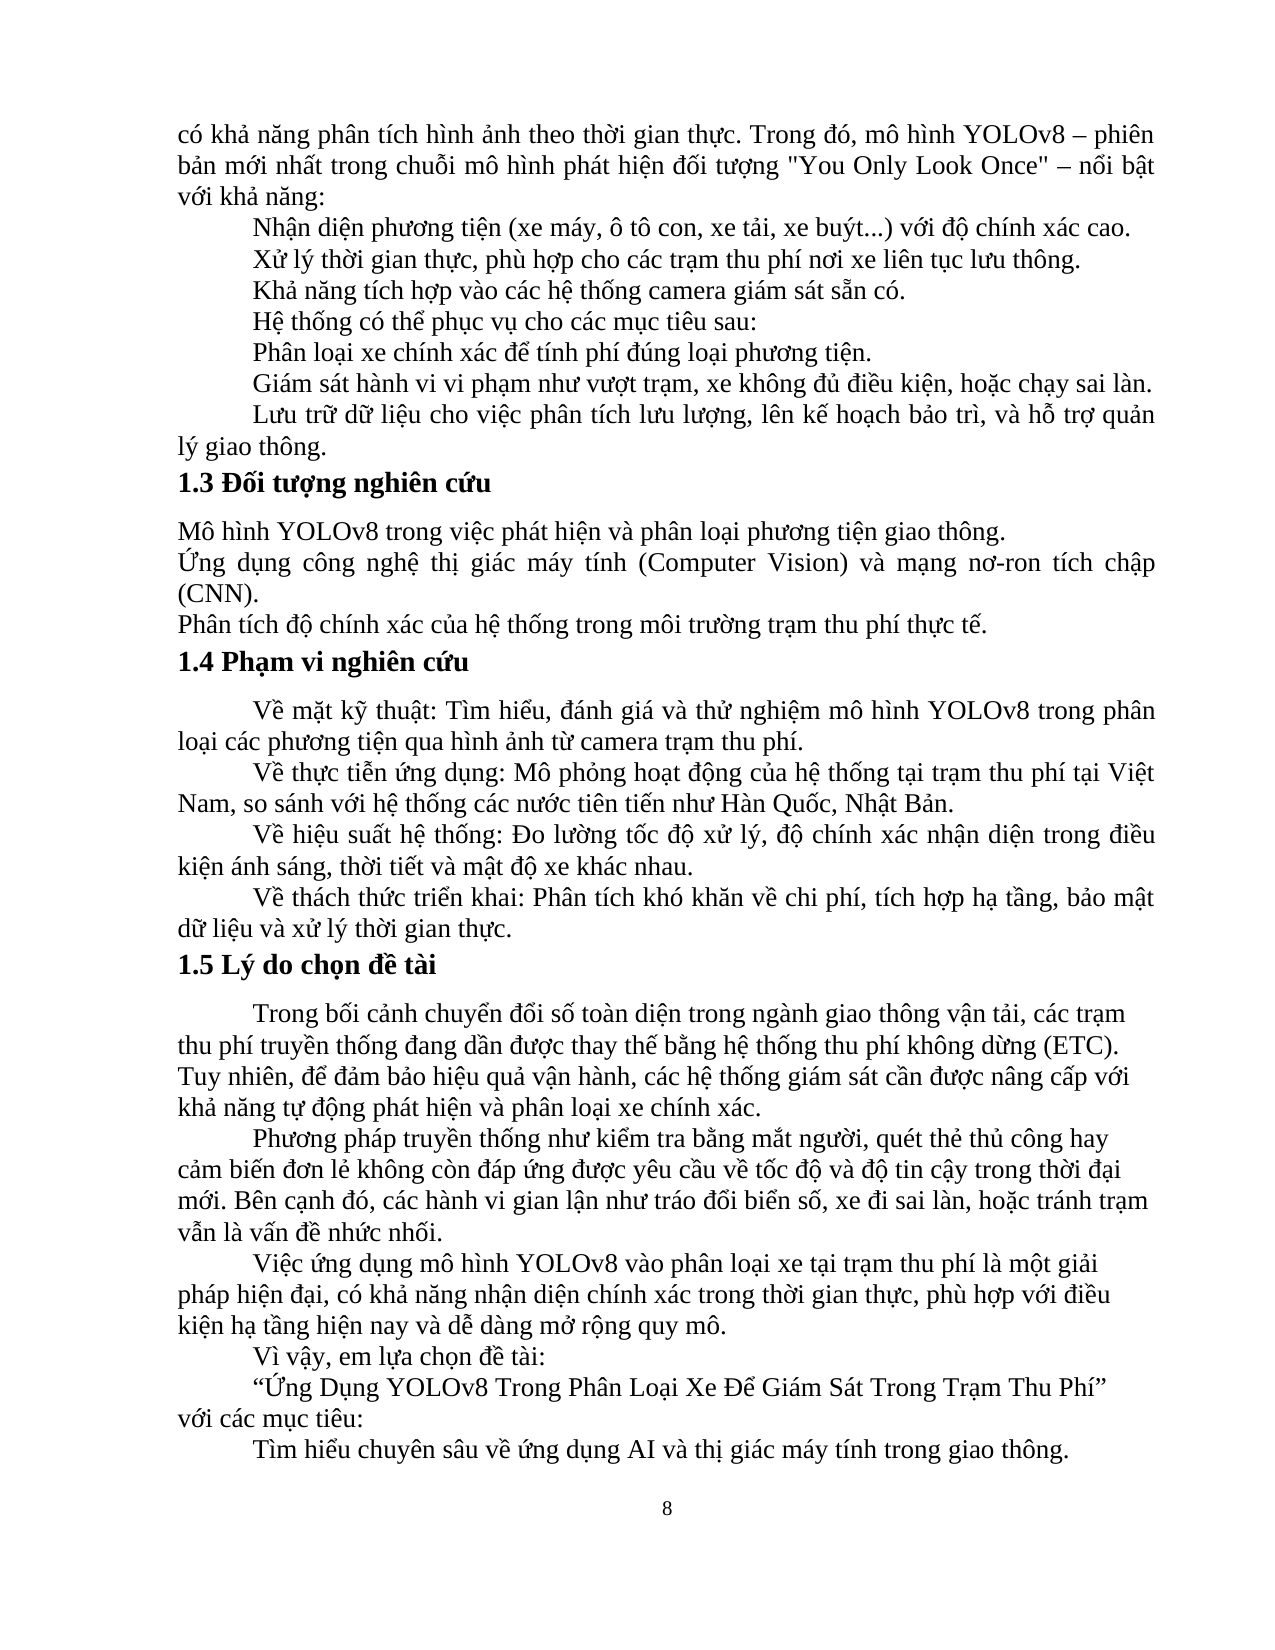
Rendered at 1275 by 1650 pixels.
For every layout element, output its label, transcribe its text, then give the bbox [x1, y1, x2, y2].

text Xử lý thời gian thực, phù hợp cho các trạm thu phí nơi xe liên tục lưu thông. [177, 243, 1157, 274]
text “Ứng Dụng YOLOv8 Trong Phân Loại Xe Để Giám Sát Trong Trạm Thu Phí” [177, 1371, 1157, 1402]
text Mô hình YOLOv8 trong việc phát hiện và phân loại phương tiện giao thông. [177, 515, 1157, 546]
text Việc ứng dụng mô hình YOLOv8 vào phân loại xe tại trạm thu phí là một giải pháp hiện đại, có khả năng nhận diện chính xác trong thời gian thực, phù hợp với điều kiện hạ tầng hiện nay và dễ dàng mở rộng quy mô. [177, 1247, 1157, 1340]
text Phân loại xe chính xác để tính phí đúng loại phương tiện. [177, 336, 1157, 367]
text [177, 118, 1157, 212]
text 1.3 Đối tượng nghiên cứu [177, 465, 1157, 498]
text 1.5 Lý do chọn đề tài [177, 947, 1157, 981]
text Trong bối cảnh chuyển đổi số toàn diện trong ngành giao thông vận tải, các trạm thu phí truyền thống đang dần được thay thế bằng hệ thống thu phí không dừng (ETC). Tuy nhiên, để đảm bảo hiệu quả vận hành, các hệ thống giám sát cần được nâng cấp với khả năng tự động phát hiện và phân loại xe chính xác. [177, 998, 1157, 1122]
text Khả năng tích hợp vào các hệ thống camera giám sát sẵn có. [177, 274, 1157, 305]
text Nhận diện phương tiện (xe máy, ô tô con, xe tải, xe buýt...) với độ chính xác cao. [177, 212, 1157, 243]
text Lưu trữ dữ liệu cho việc phân tích lưu lượng, lên kế hoạch bảo trì, và hỗ trợ quản lý giao thông. [177, 398, 1157, 461]
text Về mặt kỹ thuật: Tìm hiểu, đánh giá và thử nghiệm mô hình YOLOv8 trong phân loại các phương tiện qua hình ảnh từ camera trạm thu phí. [177, 694, 1157, 756]
text Về thực tiễn ứng dụng: Mô phỏng hoạt động của hệ thống tại trạm thu phí tại Việt Nam, so sánh với hệ thống các nước tiên tiến như Hàn Quốc, Nhật Bản. [177, 756, 1157, 819]
text với các mục tiêu: [177, 1402, 1157, 1434]
text Hệ thống có thể phục vụ cho các mục tiêu sau: [177, 305, 1157, 336]
text Về hiệu suất hệ thống: Đo lường tốc độ xử lý, độ chính xác nhận diện trong điều kiện ánh sáng, thời tiết và mật độ xe khác nhau. [177, 819, 1157, 881]
text Phân tích độ chính xác của hệ thống trong môi trường trạm thu phí thực tế. [177, 608, 1157, 640]
text Phương pháp truyền thống như kiểm tra bằng mắt người, quét thẻ thủ công hay cảm biến đơn lẻ không còn đáp ứng được yêu cầu về tốc độ và độ tin cậy trong thời đại mới. Bên cạnh đó, các hành vi gian lận như tráo đổi biển số, xe đi sai làn, hoặc tránh trạm vẫn là vấn đề nhức nhối. [177, 1122, 1157, 1247]
text Vì vậy, em lựa chọn đề tài: [177, 1340, 1157, 1371]
text Về thách thức triển khai: Phân tích khó khăn về chi phí, tích hợp hạ tầng, bảo mật dữ liệu và xử lý thời gian thực. [177, 881, 1157, 943]
text Giám sát hành vi vi phạm như vượt trạm, xe không đủ điều kiện, hoặc chạy sai làn. [177, 367, 1157, 398]
text Ứng dụng công nghệ thị giác máy tính (Computer Vision) và mạng nơ-ron tích chập (CNN). [177, 546, 1157, 608]
text Tìm hiểu chuyên sâu về ứng dụng AI và thị giác máy tính trong giao thông. [177, 1434, 1157, 1465]
text 1.4 Phạm vi nghiên cứu [177, 644, 1157, 677]
